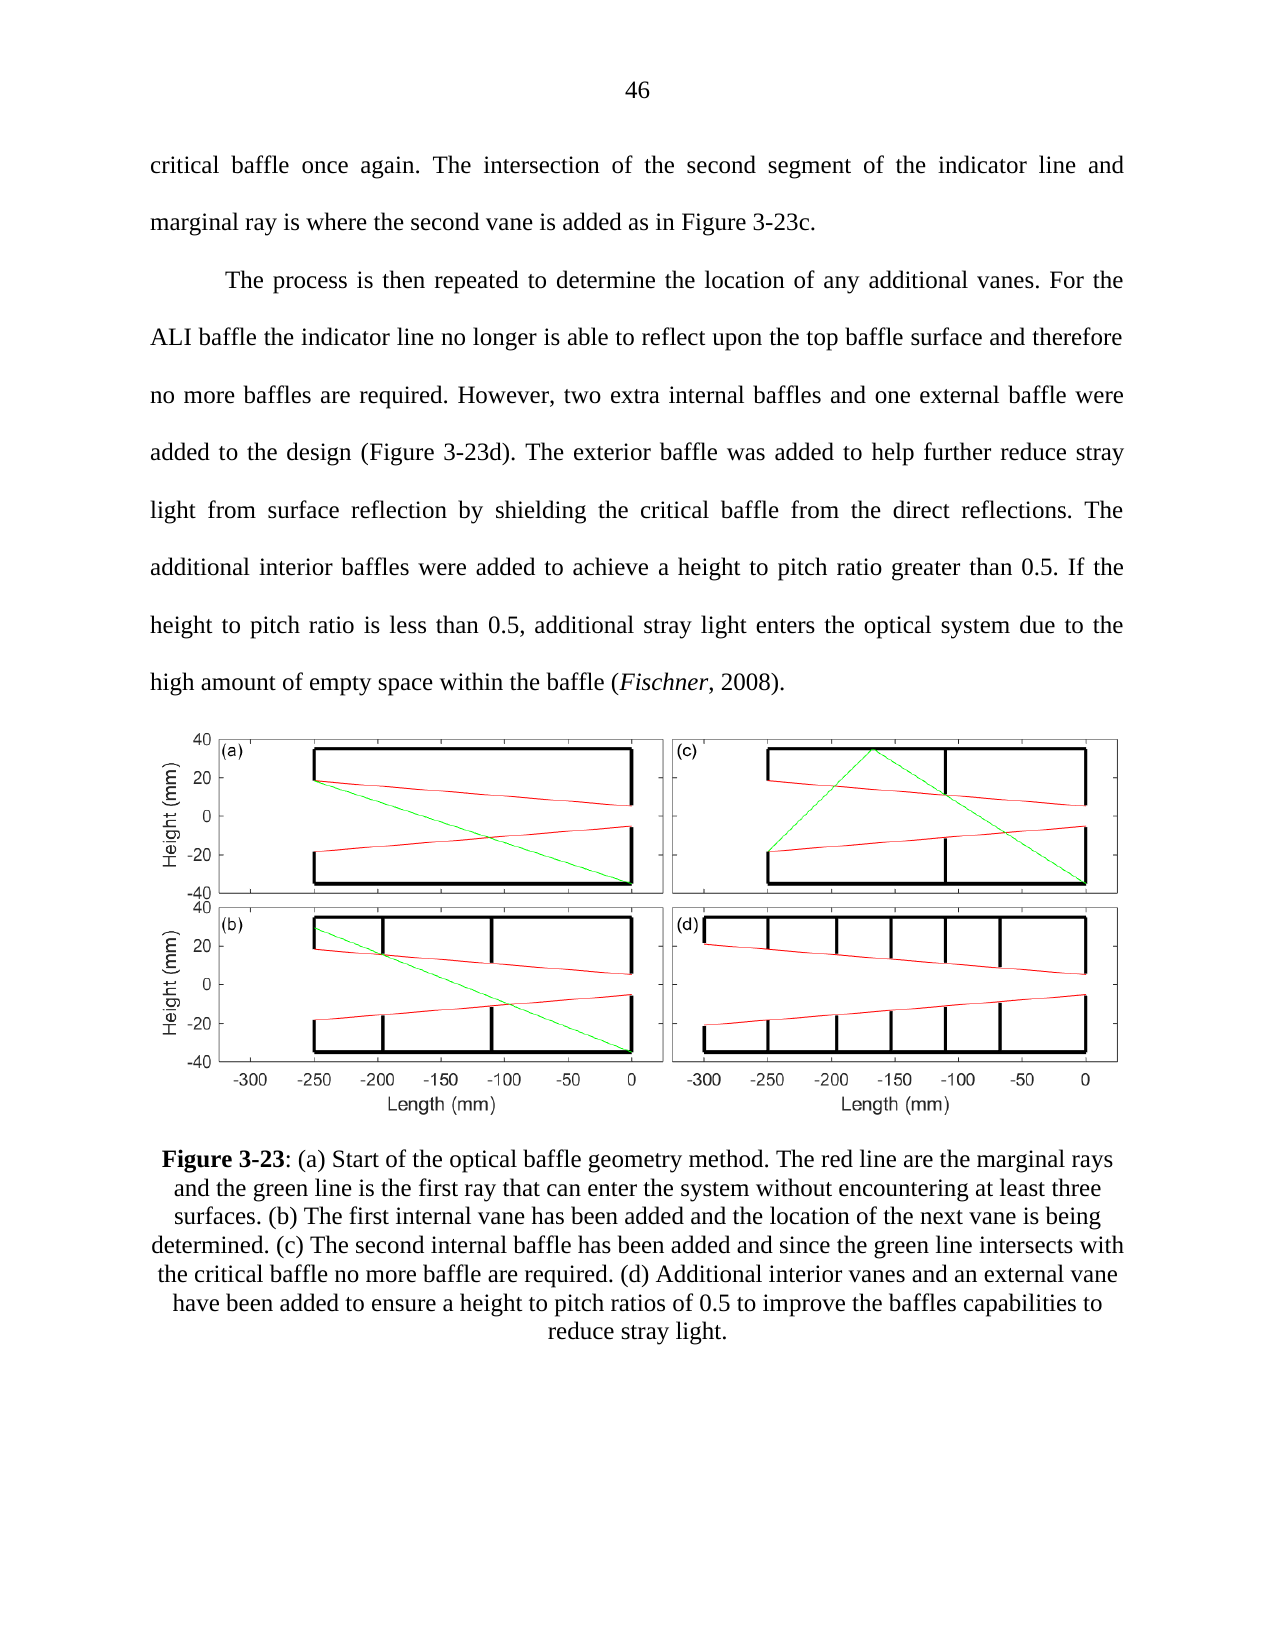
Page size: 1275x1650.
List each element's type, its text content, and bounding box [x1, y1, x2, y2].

text Figure 3-23: (a) Start of the optical baffle geometry method. The red line are the marginal rays and the green line is the first ray that can enter the system without encountering at least three surfaces. (b) The first internal vane has been added and the location of the next vane is being determined. (c) The second internal baffle has been added and since the green line intersects with the critical baffle no more baffle are required. (d) Additional interior vanes and an external vane have been added to ensure a height to pitch ratios of 0.5 to improve the baffles capabilities to reduce stray light. [150, 1144, 1125, 1345]
text The process is then repeated to determine the location of any additional vanes. For the ALI baffle the indicator line no longer is able to reflect upon the top baffle surface and therefore no more baffles are required. However, two extra internal baffles and one external baffle were added to the design (Figure 3-23d). The exterior baffle was added to help further reduce stray light from surface reflection by shielding the critical baffle from the direct reflections. The additional interior baffles were added to achieve a height to pitch ratio greater than 0.5. If the height to pitch ratio is less than 0.5, additional stray light enters the optical system due to the high amount of empty space within the baffle (Fischner, 2008). [150, 265, 1125, 696]
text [150, 150, 1125, 236]
picture [150, 725, 1125, 1116]
